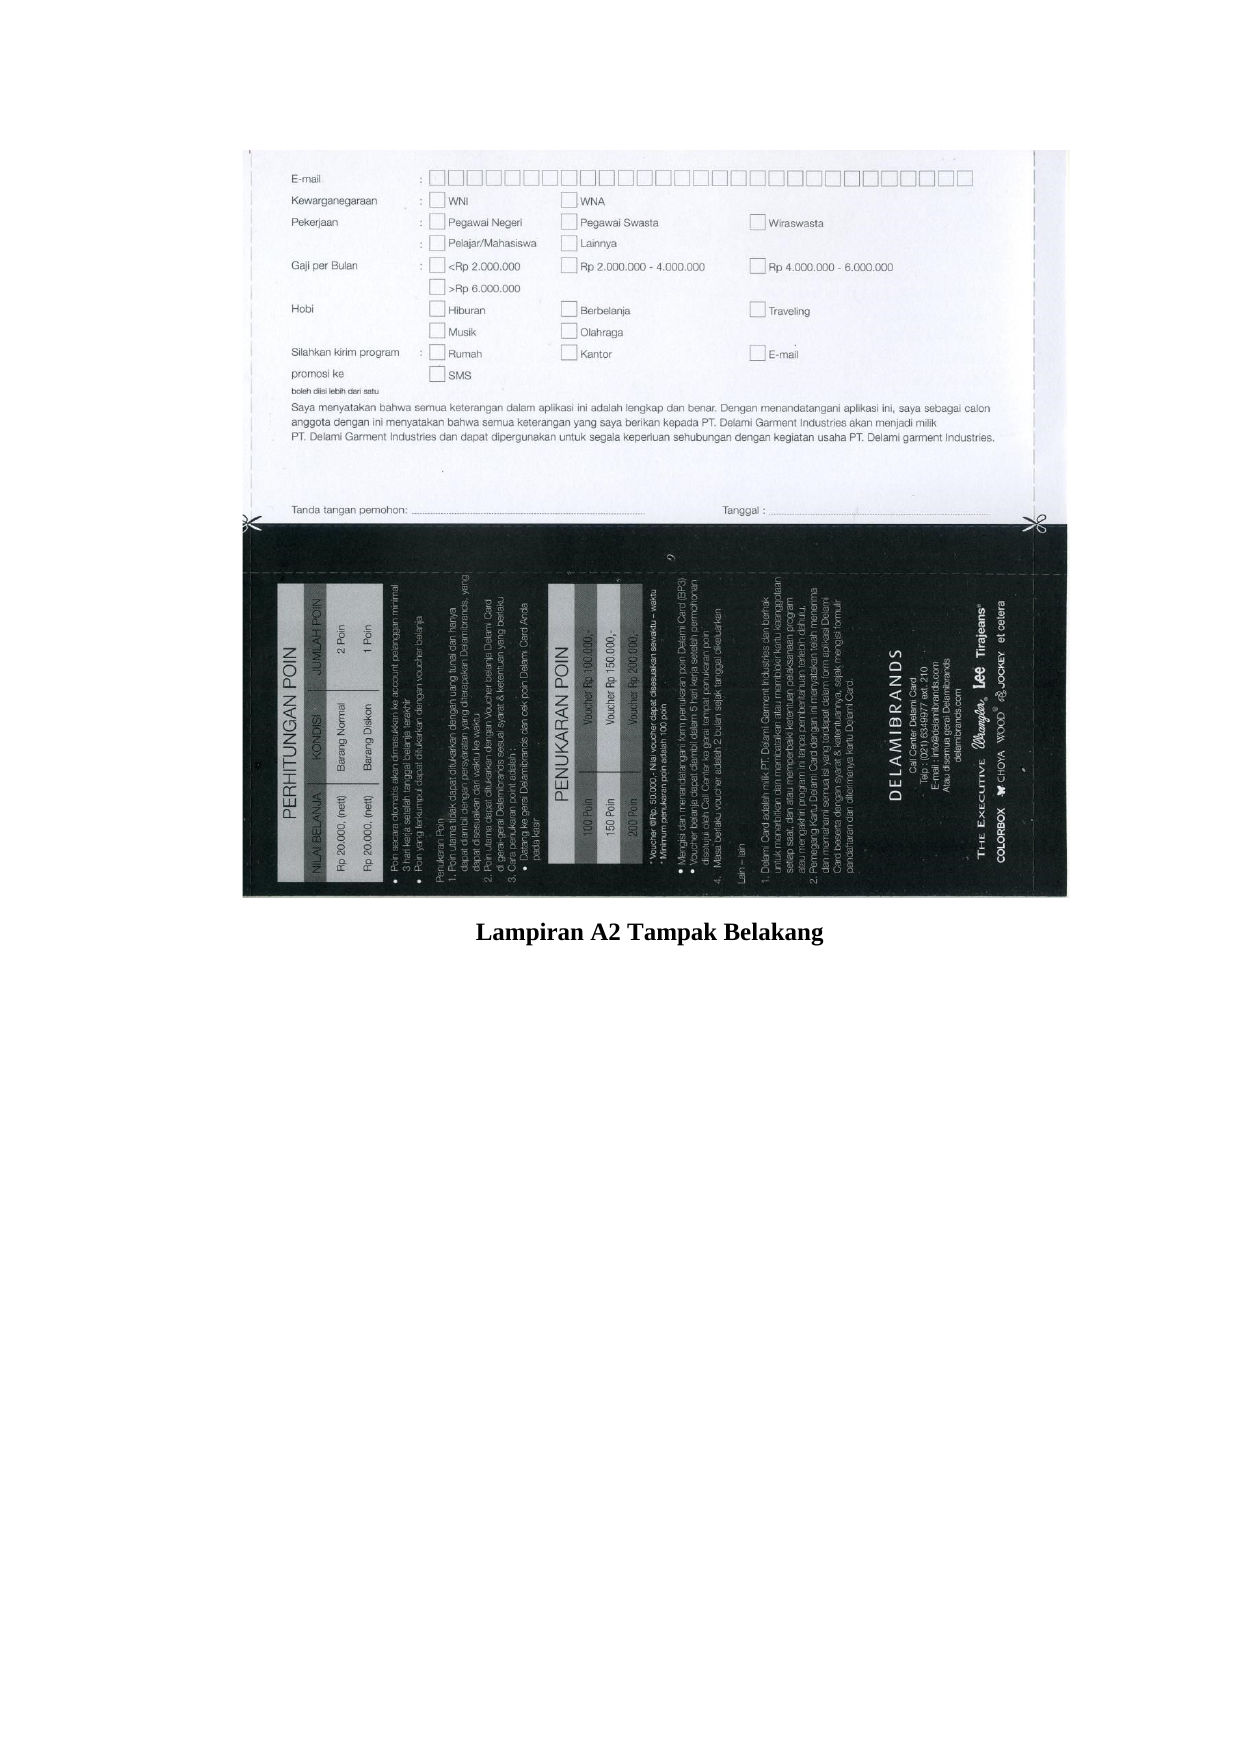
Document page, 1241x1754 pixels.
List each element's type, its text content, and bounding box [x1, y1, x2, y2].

picture [242, 150, 1070, 898]
text Lampiran A2 Tampak Belakang [476, 917, 1100, 946]
